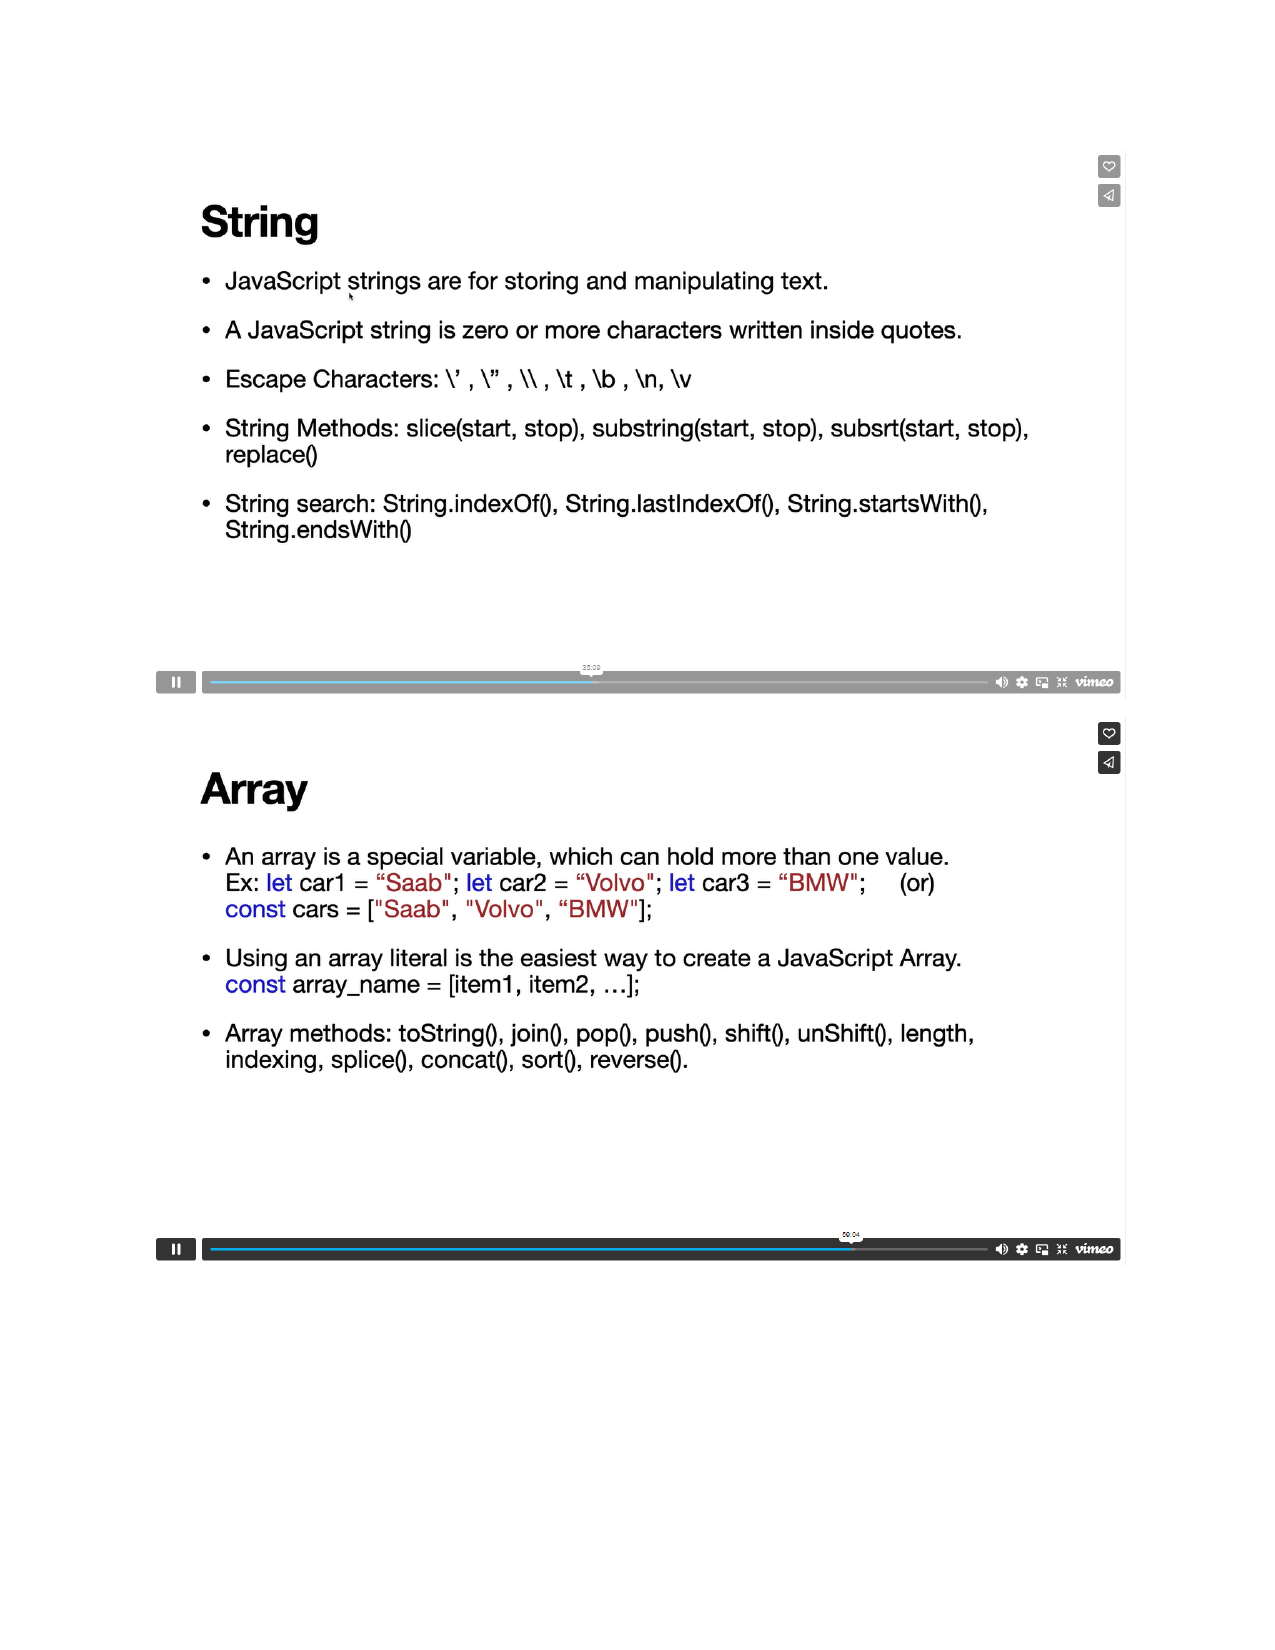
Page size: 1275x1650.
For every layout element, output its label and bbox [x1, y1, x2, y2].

picture [150, 717, 1125, 1266]
picture [150, 150, 1125, 699]
